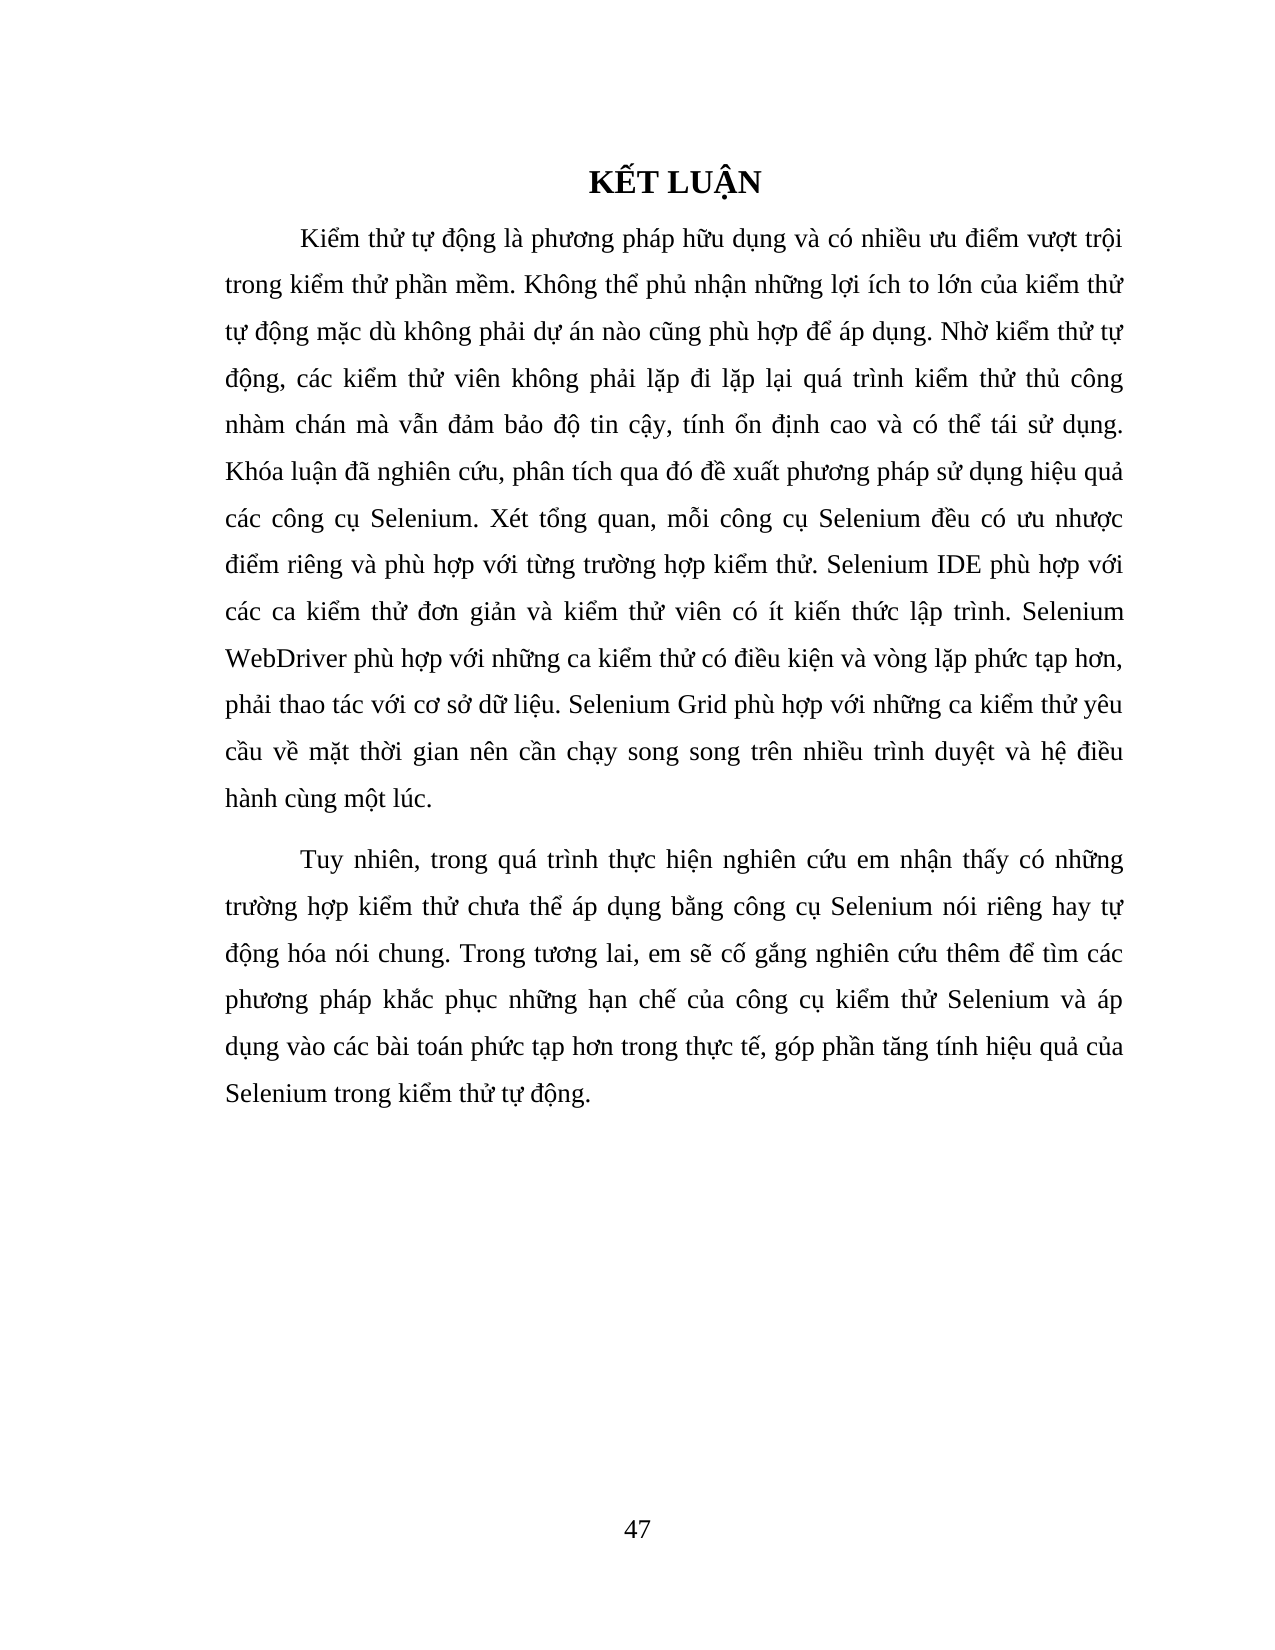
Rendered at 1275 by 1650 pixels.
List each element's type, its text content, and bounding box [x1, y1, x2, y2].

text Kiểm thử tự động là phương pháp hữu dụng và có nhiều ưu điểm vượt trội trong kiểm thử phần mềm. Không thể phủ nhận những lợi ích to lớn của kiểm thử tự động mặc dù không phải dự án nào cũng phù hợp để áp dụng. Nhờ kiểm thử tự động, các kiểm thử viên không phải lặp đi lặp lại quá trình kiểm thử thủ công nhàm chán mà vẫn đảm bảo độ tin cậy, tính ổn định cao và có thể tái sử dụng. Khóa luận đã nghiên cứu, phân tích qua đó đề xuất phương pháp sử dụng hiệu quả các công cụ Selenium. Xét tổng quan, mỗi công cụ Selenium đều có ưu nhược điểm riêng và phù hợp với từng trường hợp kiểm thử. Selenium IDE phù hợp với các ca kiểm thử đơn giản và kiểm thử viên có ít kiến thức lập trình. Selenium WebDriver phù hợp với những ca kiểm thử có điều kiện và vòng lặp phức tạp hơn, phải thao tác với cơ sở dữ liệu. Selenium Grid phù hợp với những ca kiểm thử yêu cầu về mặt thời gian nên cần chạy song song trên nhiều trình duyệt và hệ điều hành cùng một lúc. [225, 222, 1125, 813]
subtitle KẾT LUẬN [225, 163, 1125, 201]
text Tuy nhiên, trong quá trình thực hiện nghiên cứu em nhận thấy có những trường hợp kiểm thử chưa thể áp dụng bằng công cụ Selenium nói riêng hay tự động hóa nói chung. Trong tương lai, em sẽ cố gắng nghiên cứu thêm để tìm các phương pháp khắc phục những hạn chế của công cụ kiểm thử Selenium và áp dụng vào các bài toán phức tạp hơn trong thực tế, góp phần tăng tính hiệu quả của Selenium trong kiểm thử tự động. [225, 843, 1125, 1108]
